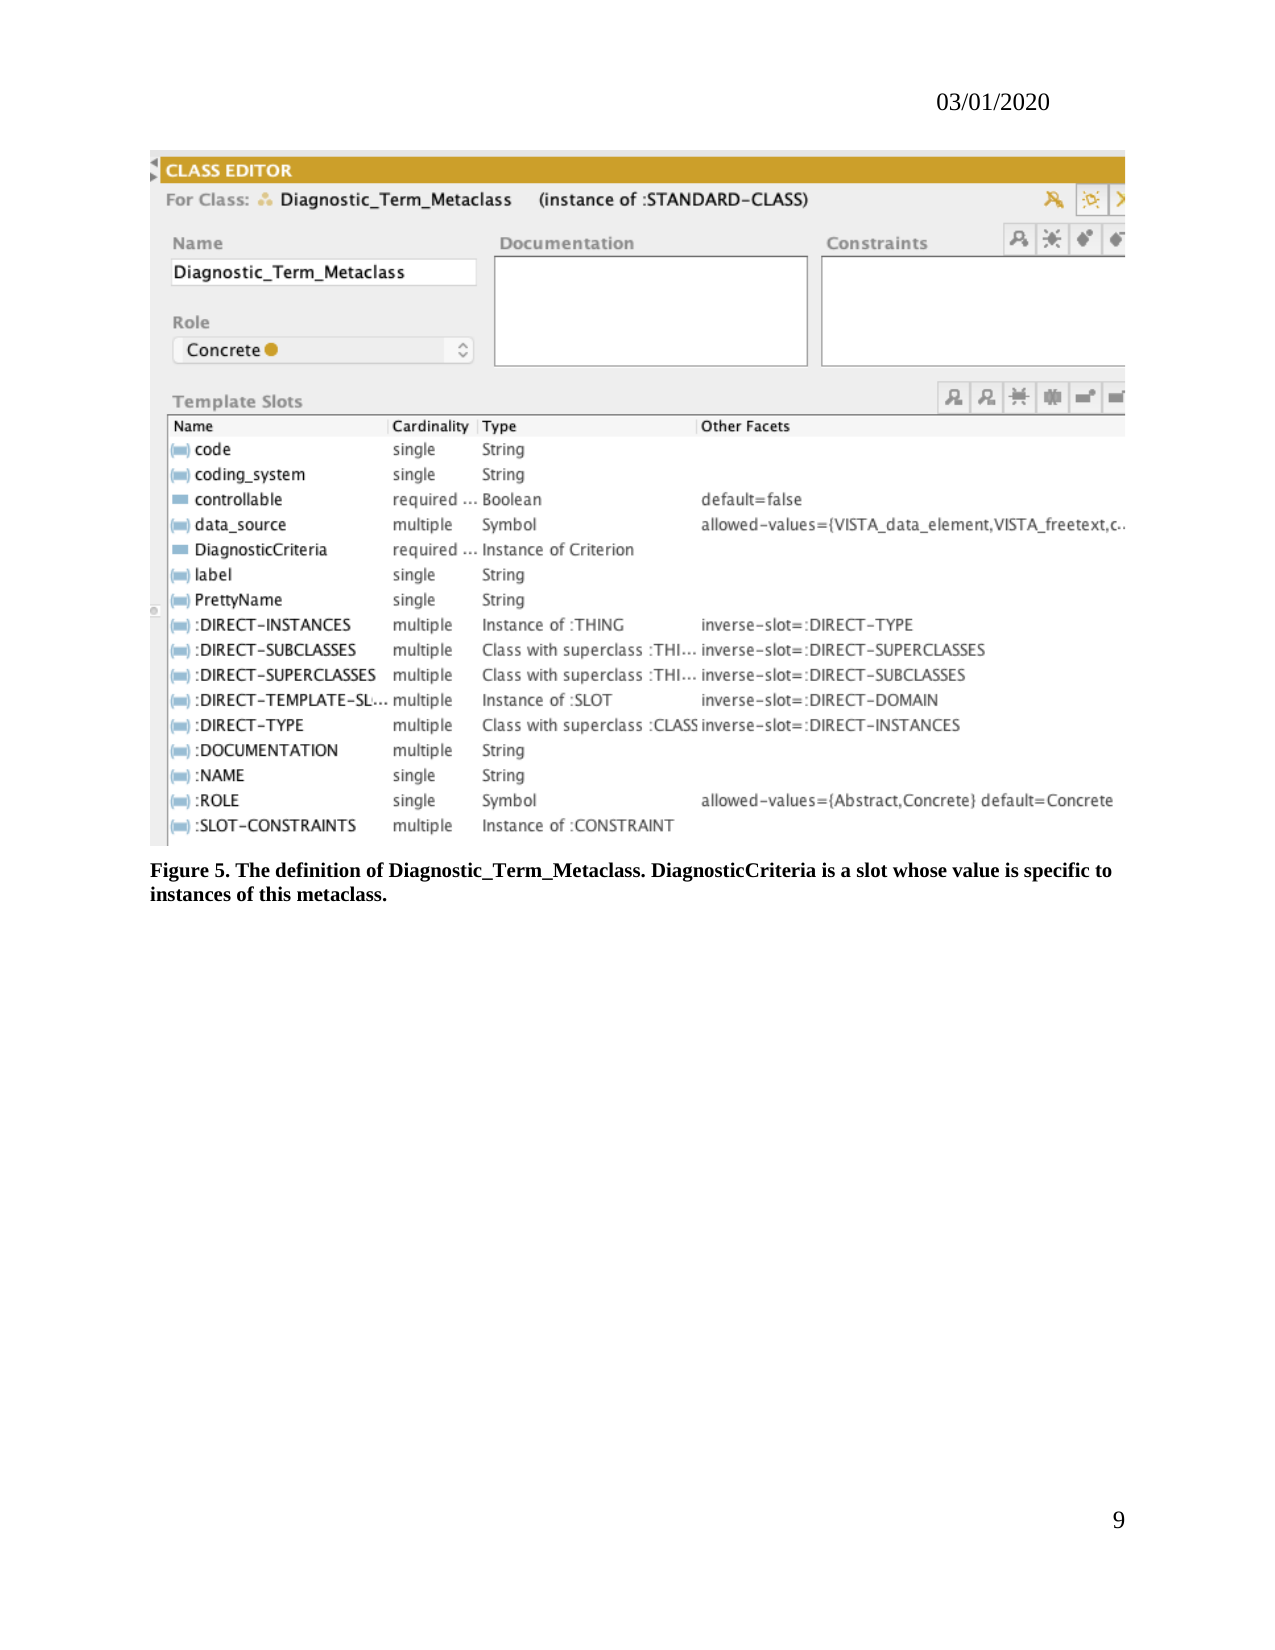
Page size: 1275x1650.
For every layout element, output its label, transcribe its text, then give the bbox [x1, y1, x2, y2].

picture [150, 150, 1125, 846]
text Figure 5. The definition of Diagnostic_Term_Metaclass. DiagnosticCriteria is a slot whose value is specific to instances of this metaclass. [150, 858, 1125, 906]
